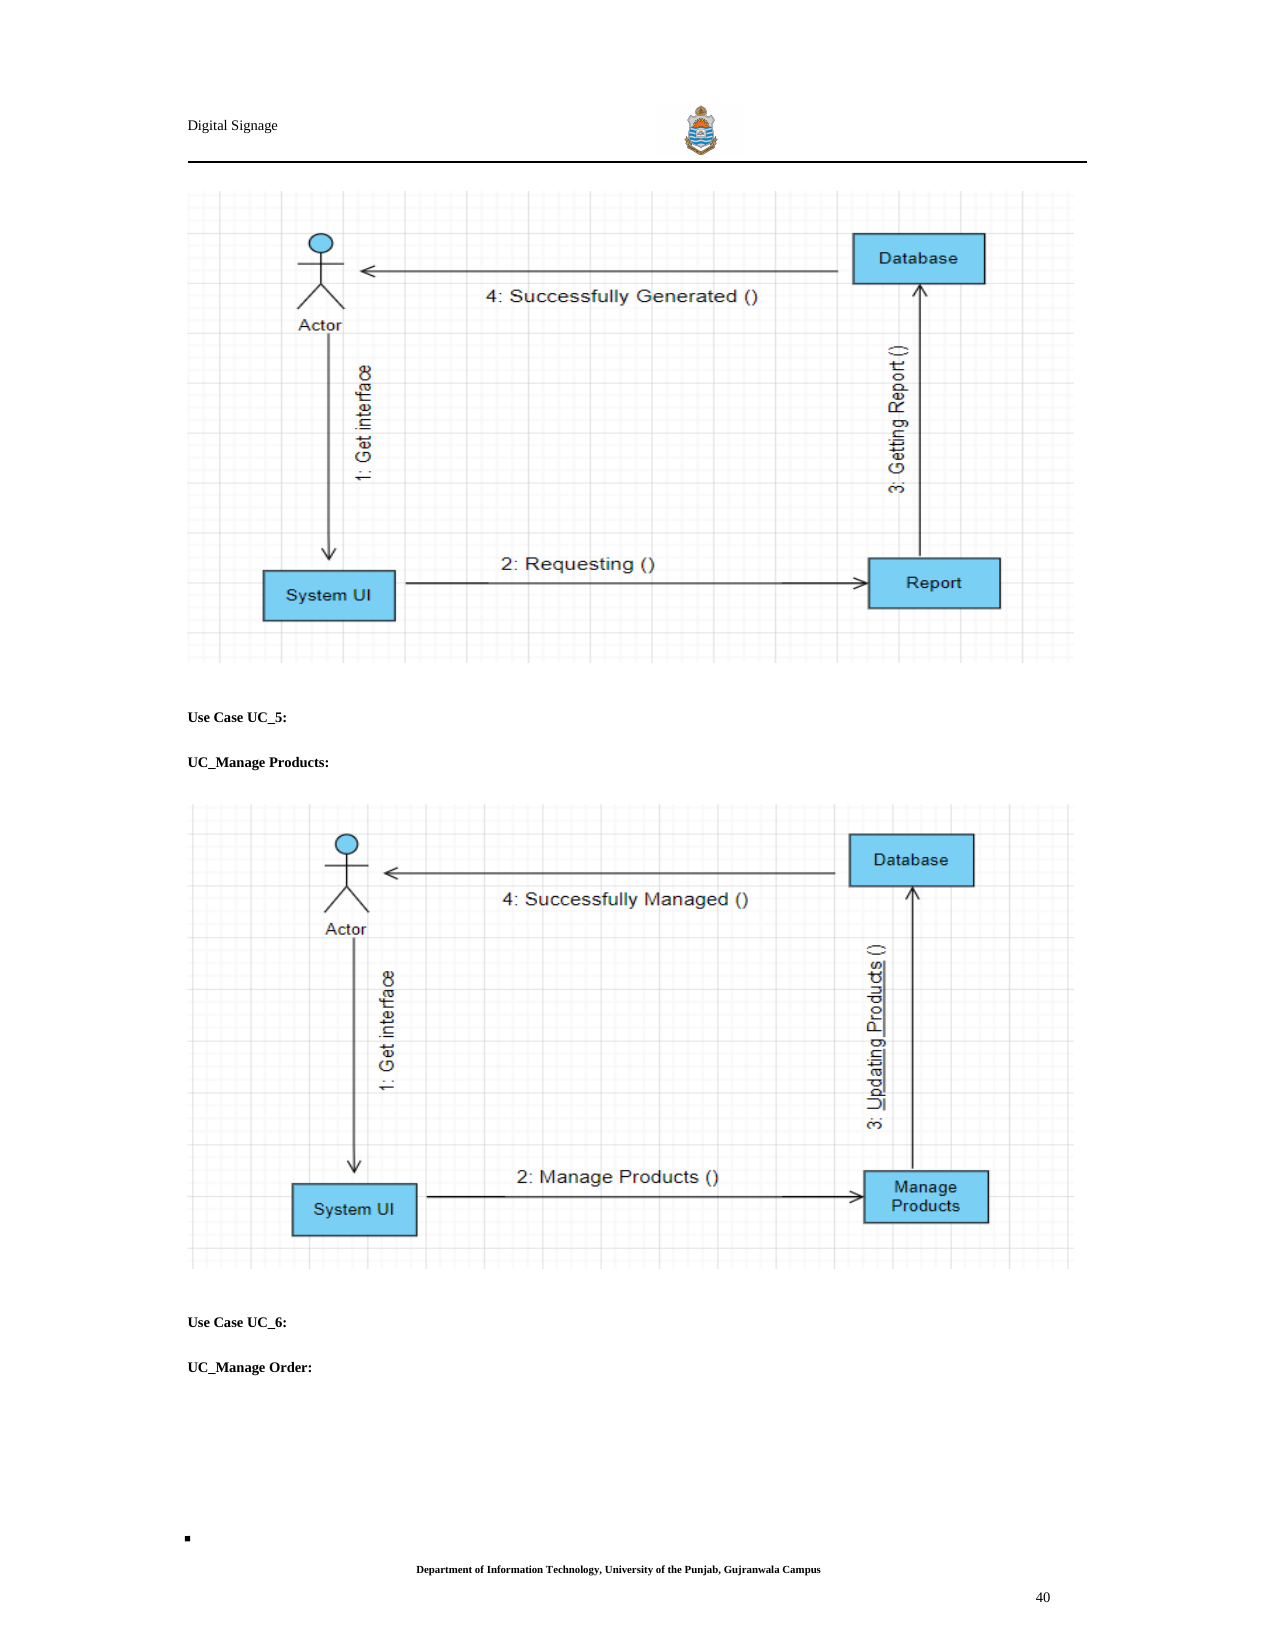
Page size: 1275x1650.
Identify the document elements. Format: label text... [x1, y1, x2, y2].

text UC_Manage Products: [187, 742, 1087, 771]
text Use Case UC_5: [187, 696, 1087, 725]
text Use Case UC_6: [187, 1302, 1087, 1330]
picture [187, 804, 1074, 1269]
picture [187, 191, 1074, 663]
picture [655, 105, 746, 156]
text UC_Manage Order: [187, 1347, 1087, 1376]
